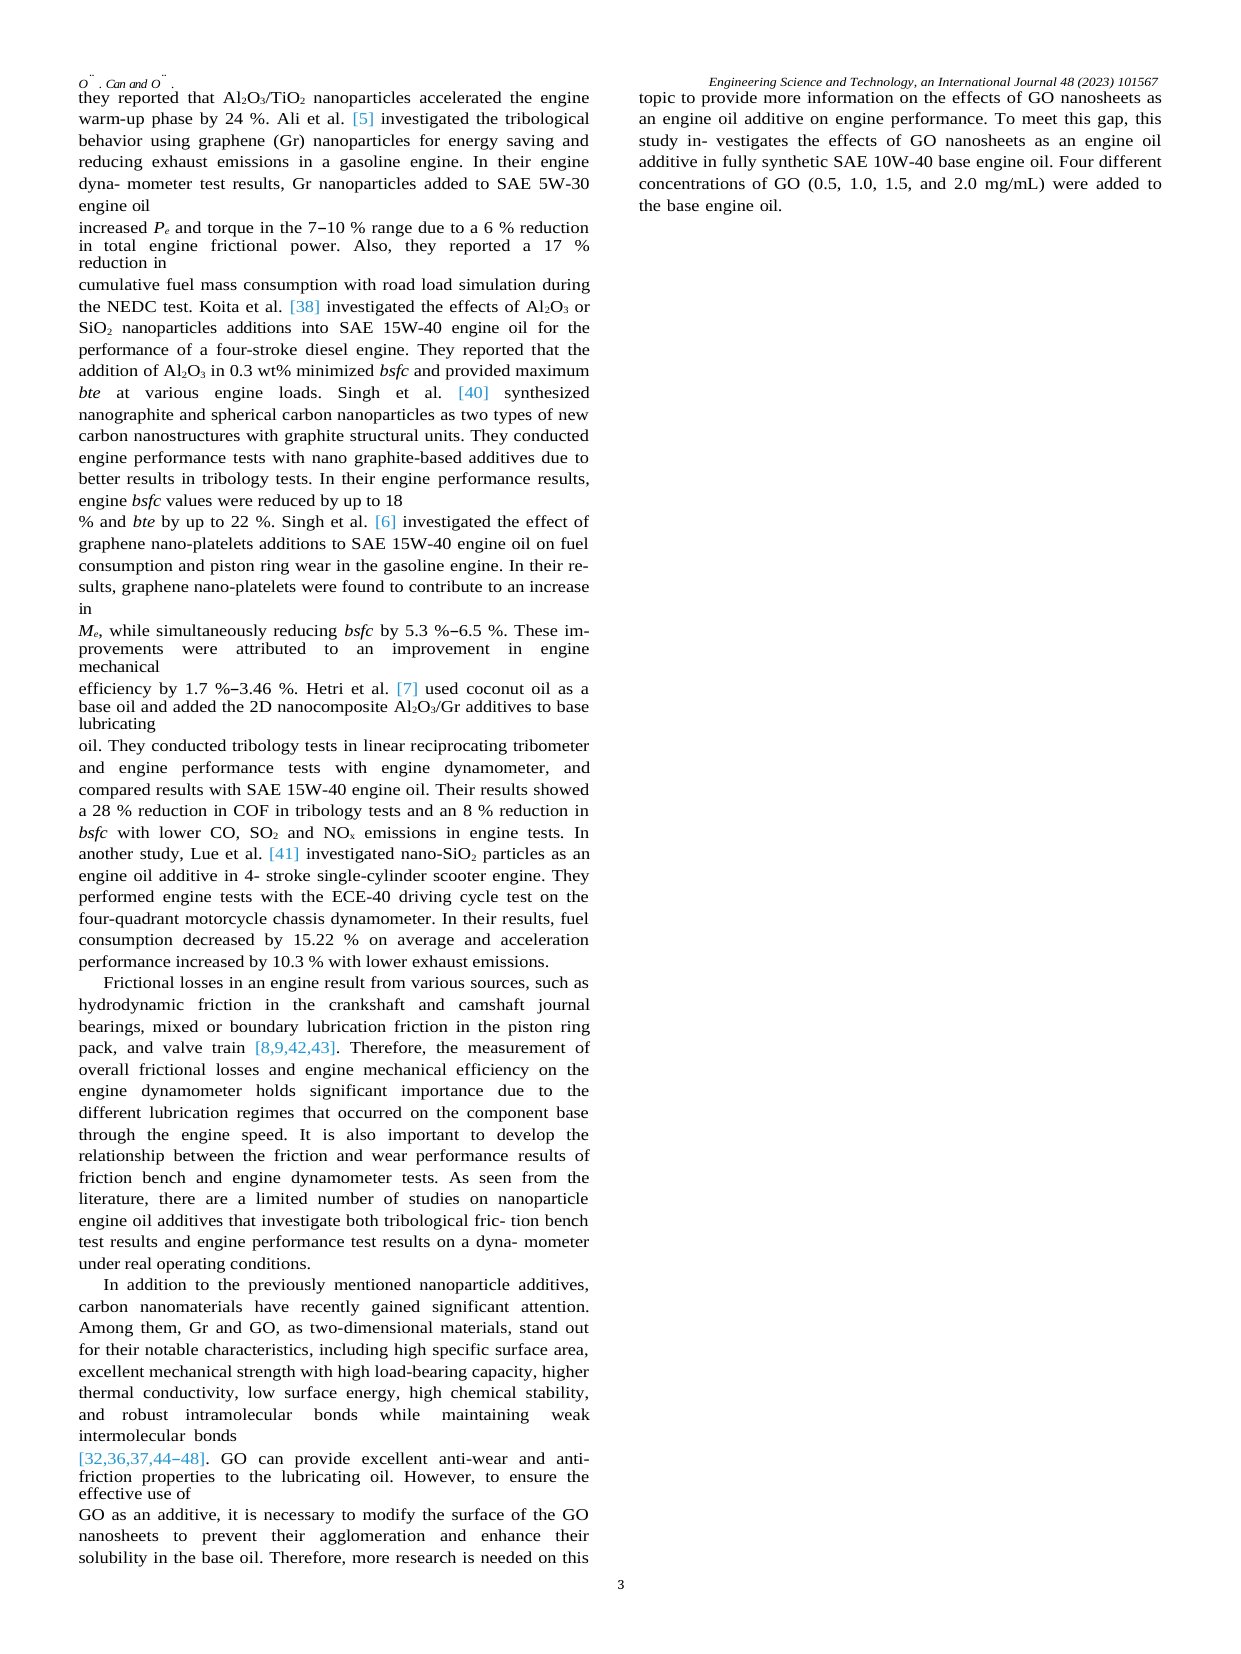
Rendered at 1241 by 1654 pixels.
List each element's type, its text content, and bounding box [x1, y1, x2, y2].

text they reported that Al2O3/TiO2 nanoparticles accelerated the engine warm-up phase by 24 %. Ali et al. [5] investigated the tribological behavior using graphene (Gr) nanoparticles for energy saving and reducing exhaust emissions in a gasoline engine. In their engine dyna- mometer test results, Gr nanoparticles added to SAE 5W-30 engine oil [78, 87, 590, 214]
text cumulative fuel mass consumption with road load simulation during the NEDC test. Koita et al. [38] investigated the effects of Al2O3 or SiO2 nanoparticles additions into SAE 15W-40 engine oil for the performance of a four-stroke diesel engine. They reported that the addition of Al2O3 in 0.3 wt% minimized bsfc and provided maximum bte at various engine loads. Singh et al. [40] synthesized nanographite and spherical carbon nanoparticles as two types of new carbon nanostructures with graphite structural units. They conducted engine performance tests with nano graphite-based additives due to better results in tribology tests. In their engine performance results, engine bsfc values were reduced by up to 18 [78, 275, 590, 510]
text oil. They conducted tribology tests in linear reciprocating tribometer and engine performance tests with engine dynamometer, and compared results with SAE 15W-40 engine oil. Their results showed a 28 % reduction in COF in tribology tests and an 8 % reduction in bsfc with lower CO, SO2 and NOx emissions in engine tests. In another study, Lue et al. [41] investigated nano-SiO2 particles as an engine oil additive in 4- stroke single-cylinder scooter engine. They performed engine tests with the ECE-40 driving cycle test on the four-quadrant motorcycle chassis dynamometer. In their results, fuel consumption decreased by 15.22 % on average and acceleration performance increased by 10.3 % with lower exhaust emissions. [78, 736, 590, 971]
text efficiency by 1.7 %–3.46 %. Hetri et al. [7] used coconut oil as a base oil and added the 2D nanocomposite Al2O3/Gr additives to base lubricating [78, 678, 590, 733]
text increased Pe and torque in the 7–10 % range due to a 6 % reduction in total engine frictional power. Also, they reported a 17 % reduction in [78, 217, 590, 272]
text [32,36,37,44–48]. GO can provide excellent anti-wear and anti-friction properties to the lubricating oil. However, to ensure the effective use of [78, 1448, 590, 1503]
text Frictional losses in an engine result from various sources, such as hydrodynamic friction in the crankshaft and camshaft journal bearings, mixed or boundary lubrication friction in the piston ring pack, and valve train [8,9,42,43]. Therefore, the measurement of overall frictional losses and engine mechanical efficiency on the engine dynamometer holds significant importance due to the different lubrication regimes that occurred on the component base through the engine speed. It is also important to develop the relationship between the friction and wear performance results of friction bench and engine dynamometer tests. As seen from the literature, there are a limited number of studies on nanoparticle engine oil additives that investigate both tribological fric- tion bench test results and engine performance test results on a dyna- mometer under real operating conditions. [78, 973, 590, 1273]
text In addition to the previously mentioned nanoparticle additives, carbon nanomaterials have recently gained significant attention. Among them, Gr and GO, as two-dimensional materials, stand out for their notable characteristics, including high specific surface area, excellent mechanical strength with high load-bearing capacity, higher thermal conductivity, low surface energy, high chemical stability, and robust intramolecular bonds while maintaining weak intermolecular bonds [78, 1275, 590, 1445]
text GO as an additive, it is necessary to modify the surface of the GO nanosheets to prevent their agglomeration and enhance their solubility in the base oil. Therefore, more research is needed on this topic to provide more information on the effects of GO nanosheets as an engine oil additive on engine performance. To meet this gap, this study in- vestigates the effects of GO nanosheets as an engine oil additive in fully synthetic SAE 10W-40 base engine oil. Four different concentrations of GO (0.5, 1.0, 1.5, and 2.0 mg/mL) were added to the base engine oil. [638, 87, 1162, 214]
text Me, while simultaneously reducing bsfc by 5.3 %–6.5 %. These im- provements were attributed to an improvement in engine mechanical [78, 620, 590, 676]
text % and bte by up to 22 %. Singh et al. [6] investigated the effect of graphene nano-platelets additions to SAE 15W-40 engine oil on fuel consumption and piston ring wear in the gasoline engine. In their re- sults, graphene nano-platelets were found to contribute to an increase in [78, 512, 590, 618]
